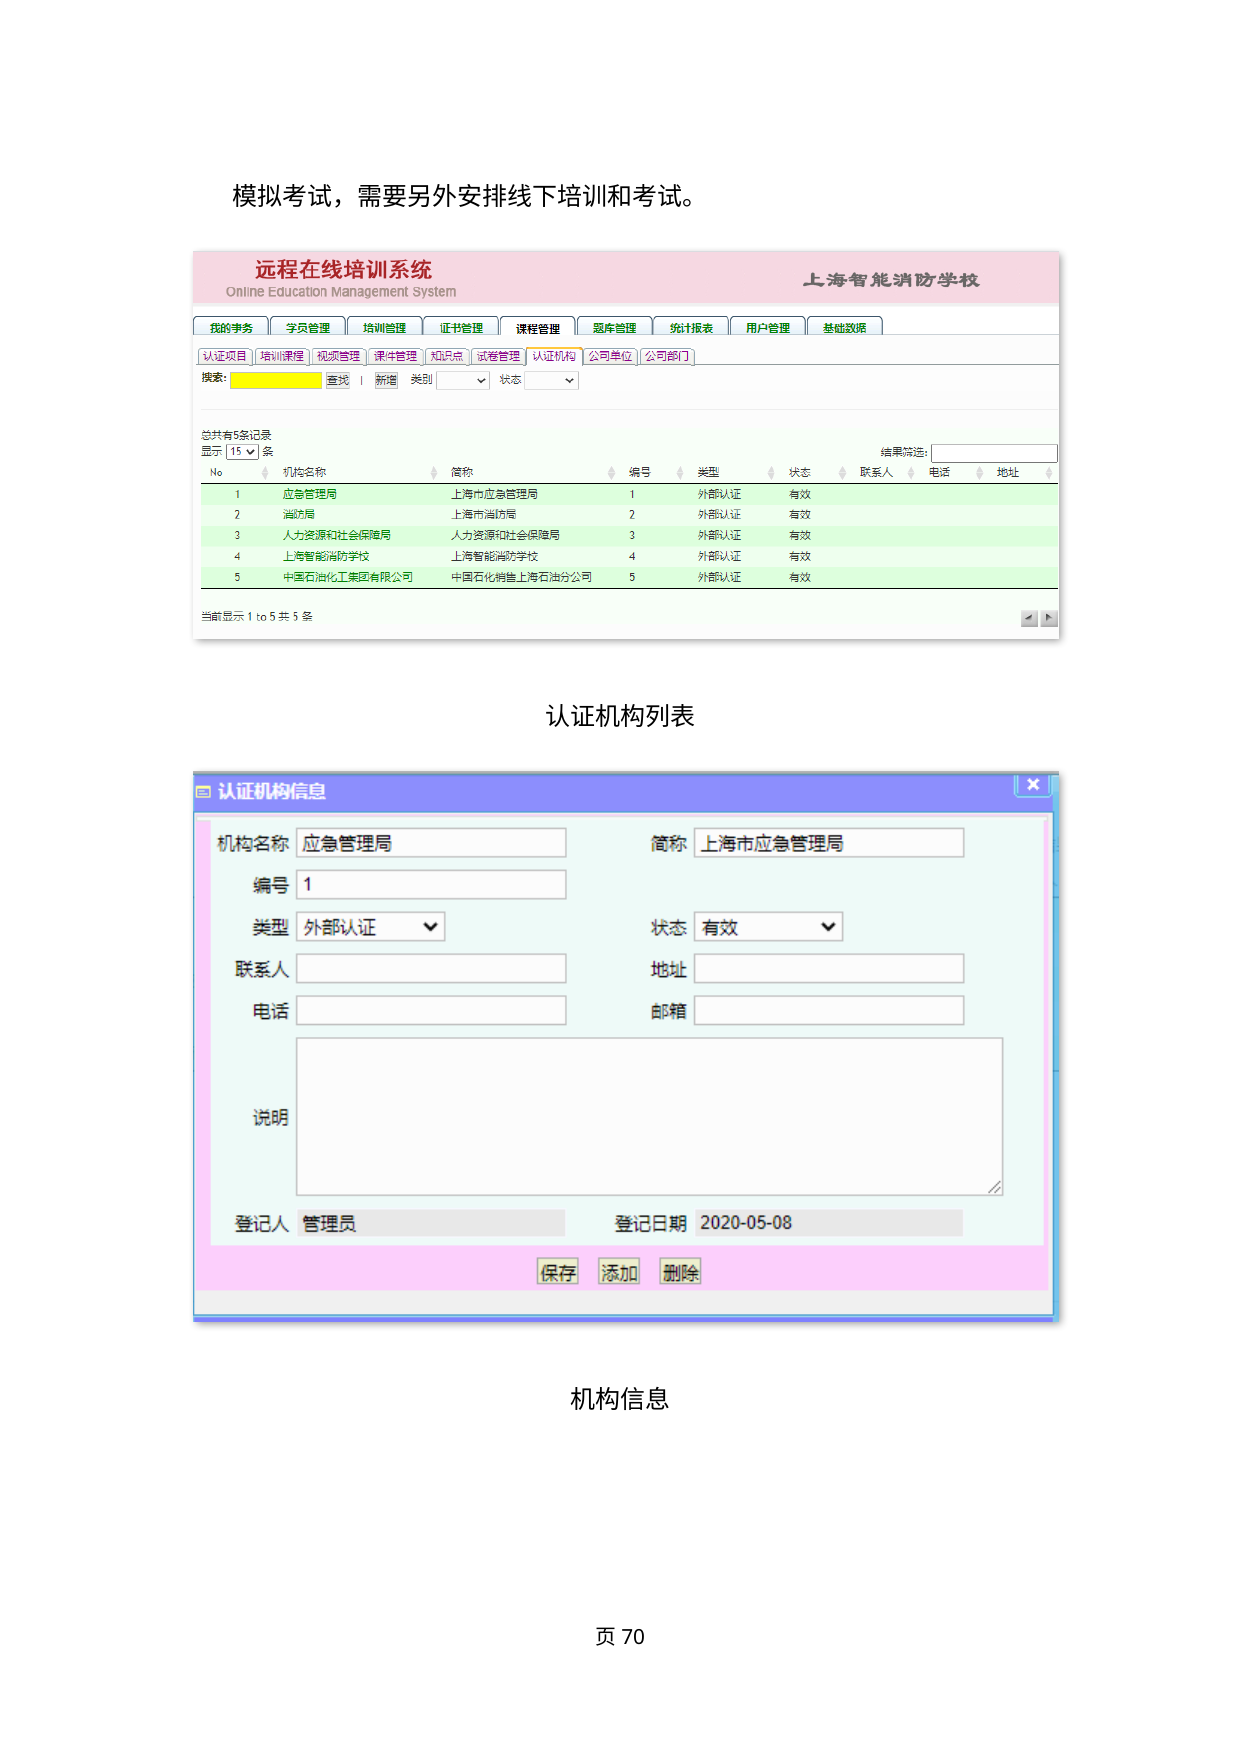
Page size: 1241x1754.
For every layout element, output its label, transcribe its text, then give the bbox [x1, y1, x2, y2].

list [232, 162, 1053, 227]
text 认证机构列表 [187, 682, 1053, 747]
text 机构信息 [187, 1366, 1053, 1431]
picture [193, 771, 1059, 1322]
picture [193, 251, 1059, 639]
